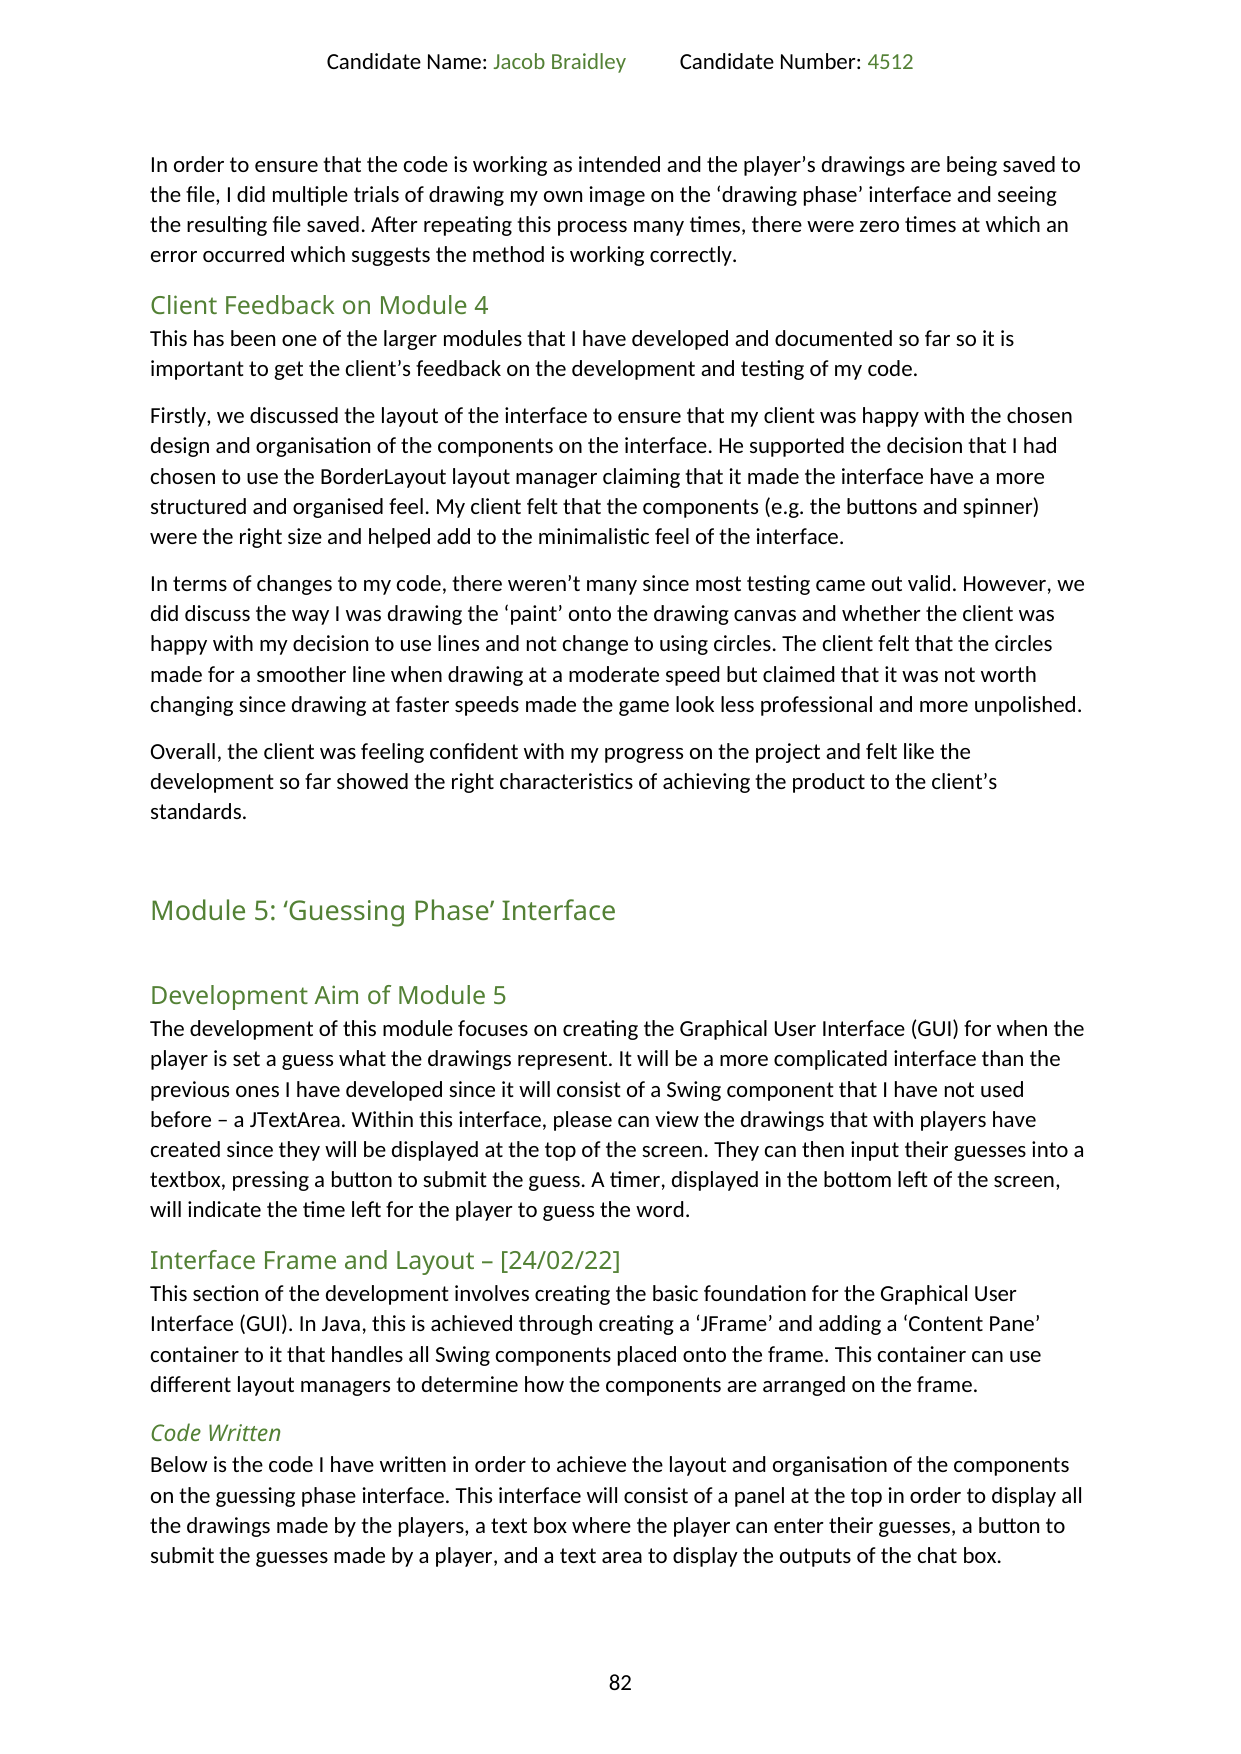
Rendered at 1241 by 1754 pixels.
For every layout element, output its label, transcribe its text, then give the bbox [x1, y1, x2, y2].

text Below is the code I have written in order to achieve the layout and organisation of the components on the guessing phase interface. This interface will consist of a panel at the top in order to display all the drawings made by the players, a text box where the player can enter their guesses, a button to submit the guesses made by a player, and a text area to display the outputs of the chat box. [150, 1451, 1090, 1569]
text In terms of changes to my code, there weren’t many since most testing came out valid. However, we did discuss the way I was drawing the ‘paint’ onto the drawing canvas and whether the client was happy with my decision to use lines and not change to using circles. The client felt that the circles made for a smoother line when drawing at a moderate speed but claimed that it was not worth changing since drawing at faster speeds made the game look less professional and more unpolished. [150, 569, 1090, 718]
text This section of the development involves creating the basic foundation for the Graphical User Interface (GUI). In Java, this is achieved through creating a ‘JFrame’ and adding a ‘Content Pane’ container to it that handles all Swing components placed onto the frame. This container can use different layout managers to determine how the components are arranged on the frame. [150, 1279, 1090, 1398]
text Overall, the client was feeling confident with my progress on the project and felt like the development so far showed the right characteristics of achieving the product to the client’s standards. [150, 737, 1090, 825]
text Firstly, we discussed the layout of the interface to ensure that my client was happy with the chosen design and organisation of the components on the interface. He supported the decision that I had chosen to use the BorderLayout layout manager claiming that it made the interface have a more structured and organised feel. My client felt that the components (e.g. the buttons and spinner) were the right size and helped add to the minimalistic feel of the interface. [150, 401, 1090, 550]
text This has been one of the larger modules that I have developed and documented so far so it is important to get the client’s feedback on the development and testing of my code. [150, 324, 1090, 382]
subtitle Development Aim of Module 5 [150, 978, 1090, 1012]
subtitle Interface Frame and Layout – [24/02/22] [150, 1242, 1090, 1277]
text In order to ensure that the code is working as intended and the player’s drawings are being saved to the file, I did multiple trials of drawing my own image on the ‘drawing phase’ interface and seeing the resulting file saved. After repeating this process many times, there were zero times at which an error occurred which suggests the method is working correctly. [150, 150, 1090, 269]
subtitle Code Written [150, 1417, 1090, 1448]
subtitle Module 5: ‘Guessing Phase’ Interface [150, 891, 1090, 928]
subtitle Client Feedback on Module 4 [150, 287, 1090, 322]
text The development of this module focuses on creating the Graphical User Interface (GUI) for when the player is set a guess what the drawings represent. It will be a more complicated interface than the previous ones I have developed since it will consist of a Swing component that I have not used before – a JTextArea. Within this interface, please can view the drawings that with players have created since they will be displayed at the top of the screen. They can then input their guesses into a textbox, pressing a button to submit the guess. A timer, displayed in the bottom left of the screen, will indicate the time left for the player to guess the word. [150, 1014, 1090, 1224]
